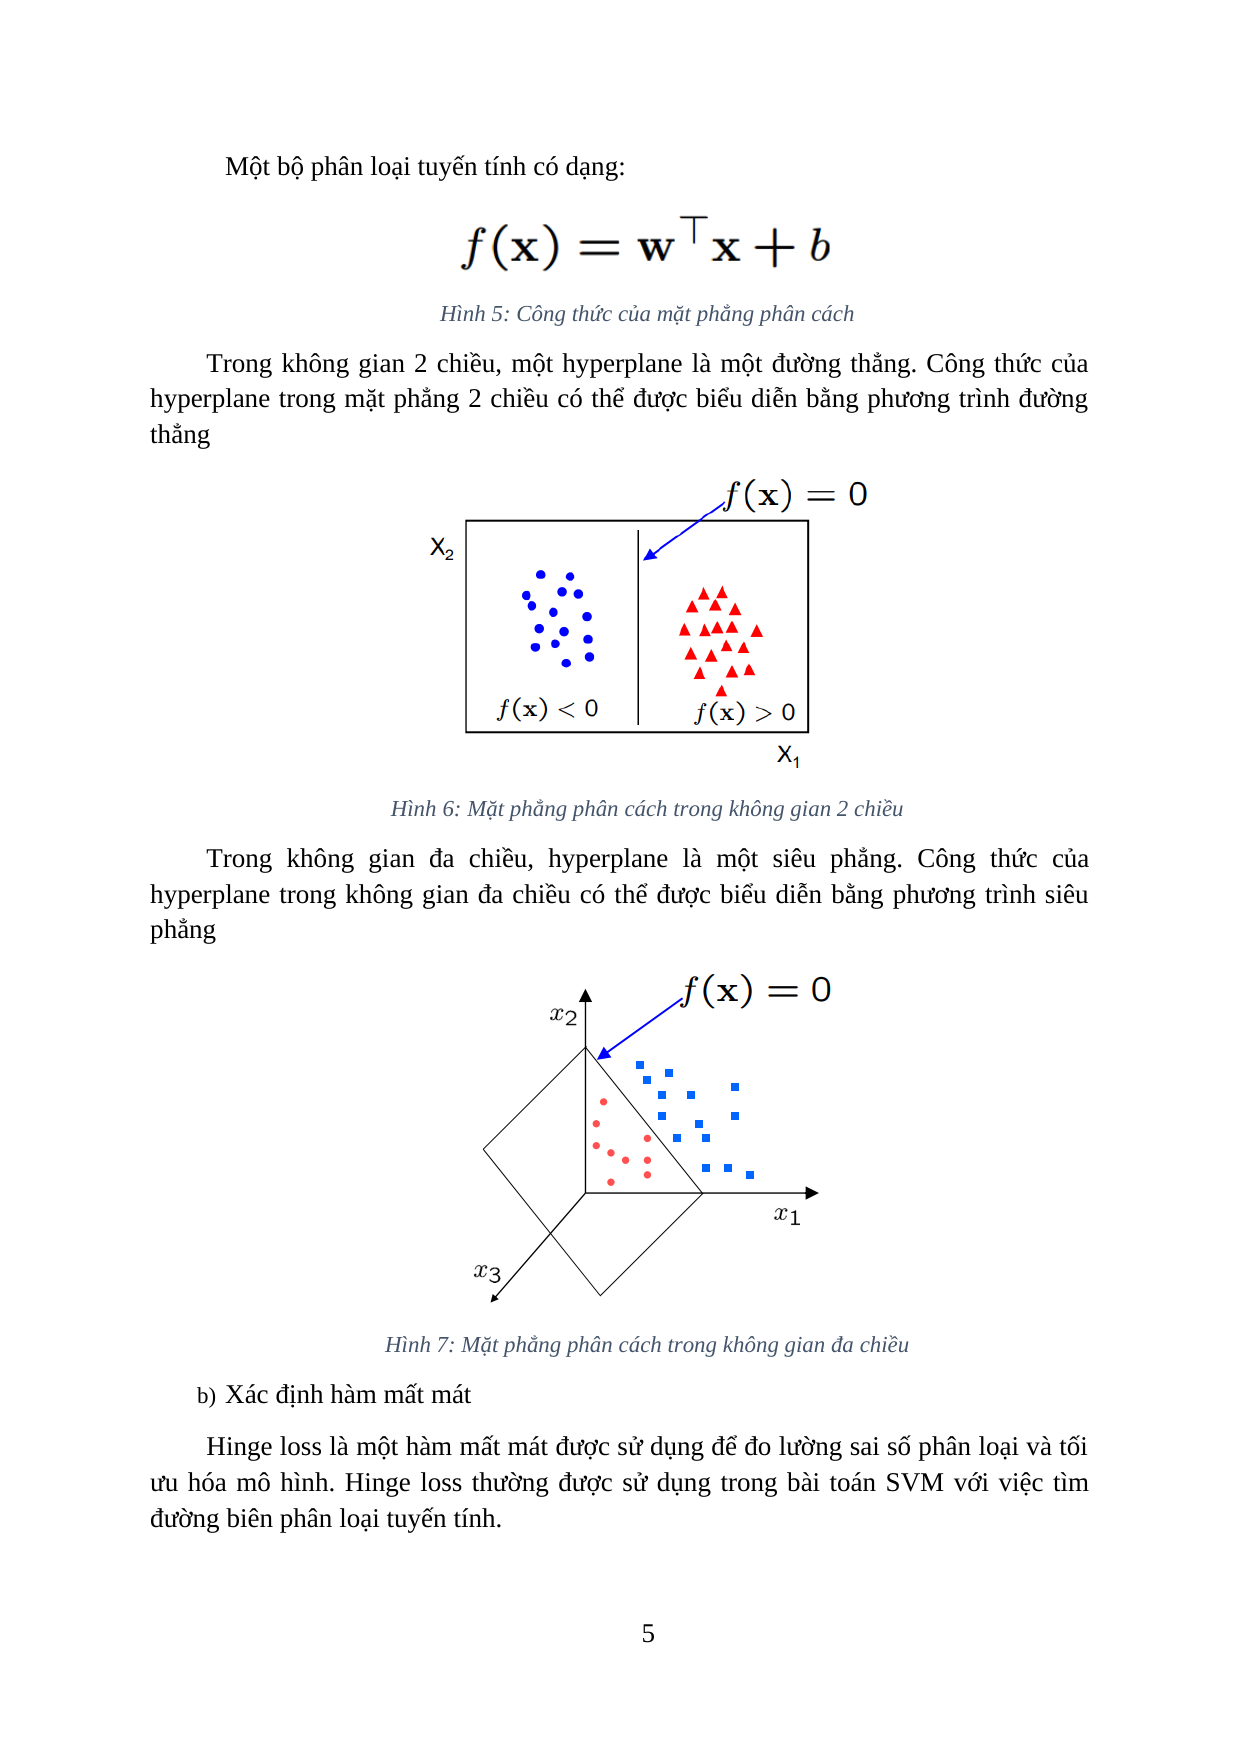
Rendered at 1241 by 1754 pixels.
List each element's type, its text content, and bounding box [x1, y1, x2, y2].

picture [452, 966, 845, 1310]
text Hinge loss là một hàm mất mát được sử dụng để đo lường sai số phân loại và tối ưu hóa mô hình. Hinge loss thường được sử dụng trong bài toán SVM với việc tìm đường biên phân loại tuyến tính. [150, 1431, 1090, 1533]
text Trong không gian 2 chiều, một hyperplane là một đường thẳng. Công thức của hyperplane trong mặt phẳng 2 chiều có thể được biểu diễn bằng phương trình đường thẳng [150, 347, 1090, 449]
picture [422, 470, 874, 774]
list Một bộ phân loại tuyến tính có dạng: [225, 150, 1090, 181]
list Xác định hàm mất mát [197, 1378, 1090, 1409]
picture [459, 202, 838, 279]
text Trong không gian đa chiều, hyperplane là một siêu phẳng. Công thức của hyperplane trong không gian đa chiều có thể được biểu diễn bằng phương trình siêu phẳng [150, 842, 1090, 945]
